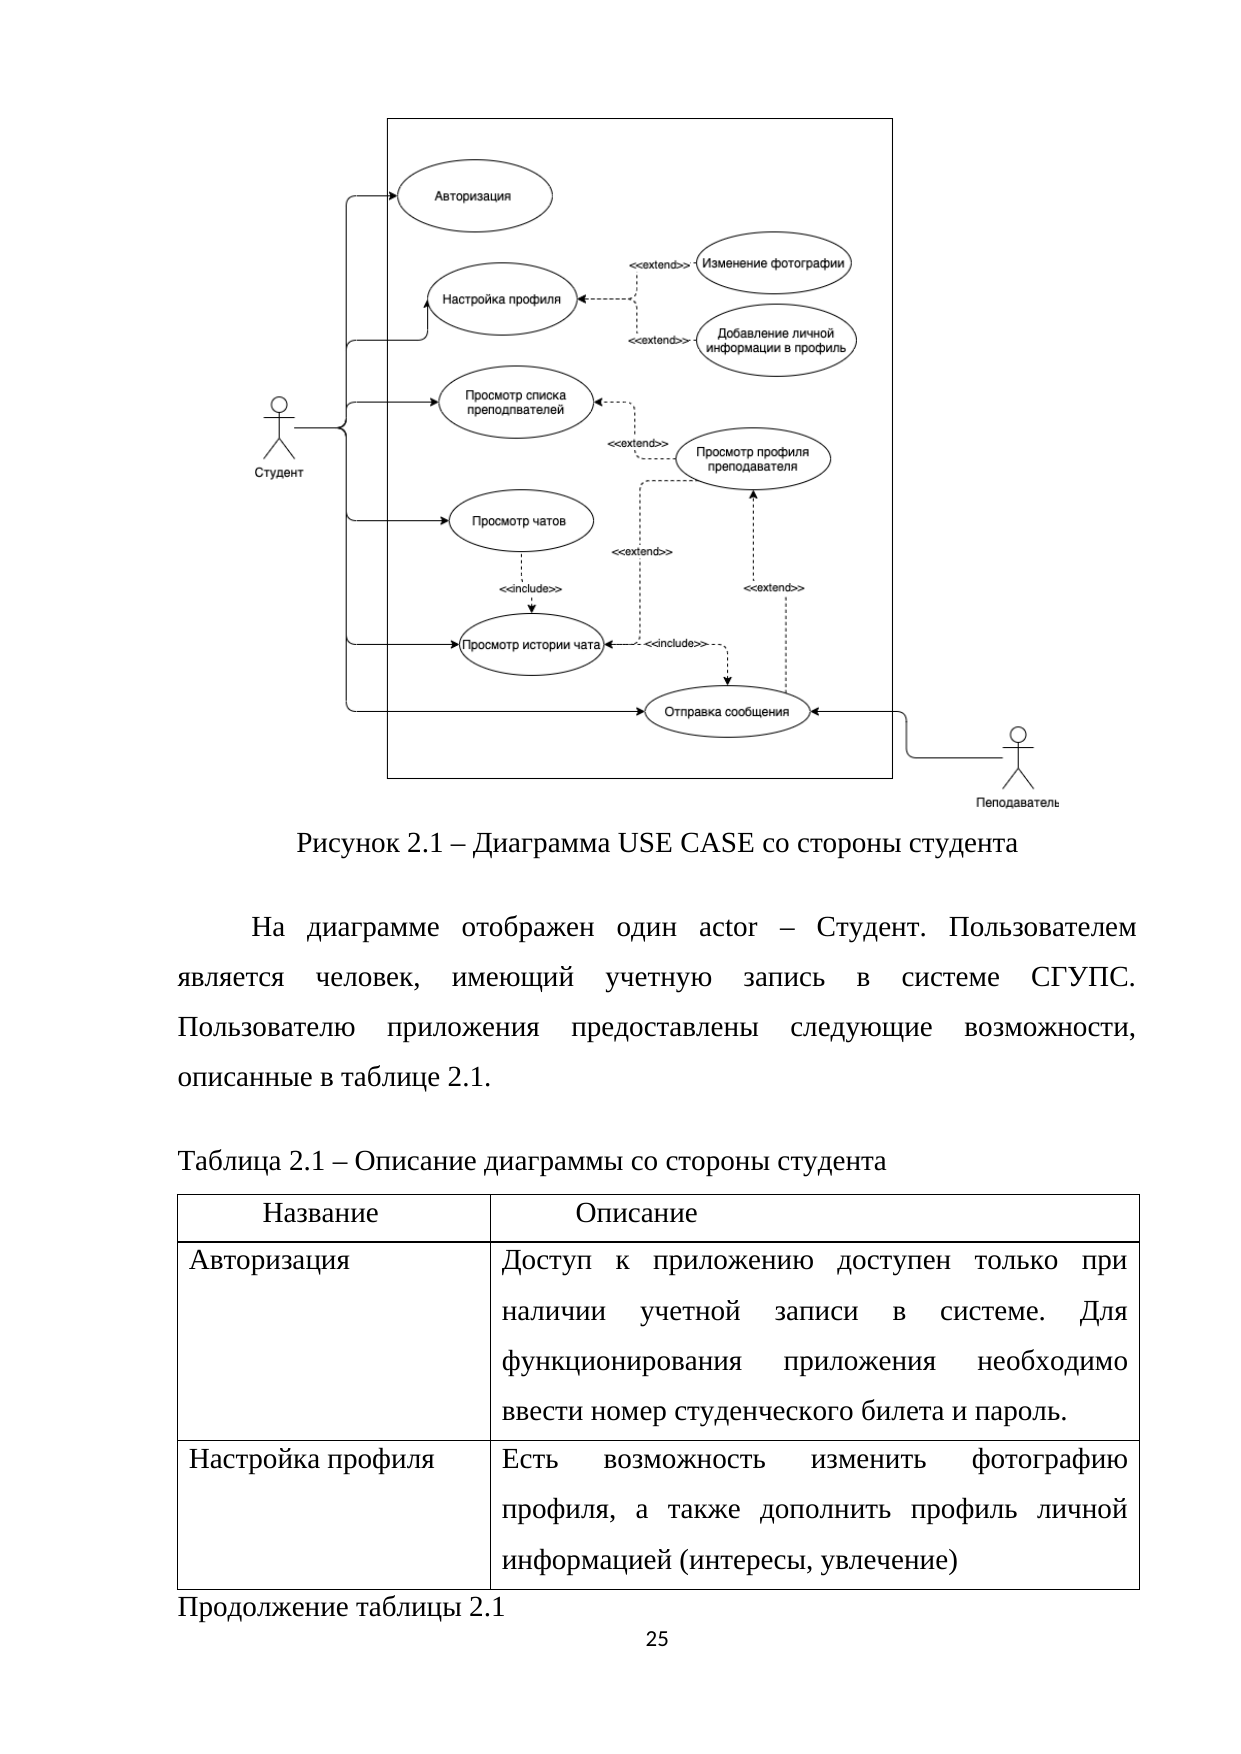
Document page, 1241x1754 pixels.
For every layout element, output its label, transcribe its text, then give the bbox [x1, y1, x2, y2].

table_header Название [178, 1195, 490, 1241]
text Продолжение таблицы 2.1 [177, 1590, 1137, 1623]
table_cell Настройка профиля [178, 1441, 490, 1588]
table_header Описание [491, 1195, 1139, 1241]
picture [255, 118, 1059, 811]
text На диаграмме отображен один actor – Студент. Пользователем является человек, имеющий учетную запись в системе СГУПС. Пользователю приложения предоставлены следующие возможности, описанные в таблице 2.1. [177, 909, 1137, 1093]
text Рисунок 2.1 – Диаграмма USE CASE со стороны студента [177, 825, 1137, 858]
text Таблица 2.1 – Описание диаграммы со стороны студента [177, 1143, 1137, 1177]
table_cell Есть возможность изменить фотографию профиля, а также дополнить профиль личной информацией (интересы, увлечение) [491, 1441, 1139, 1588]
table_cell Доступ к приложению доступен только при наличии учетной записи в системе. Для функционирования приложения необходимо ввести номер студенческого билета и пароль. [491, 1243, 1139, 1440]
table_cell Авторизация [178, 1243, 490, 1440]
